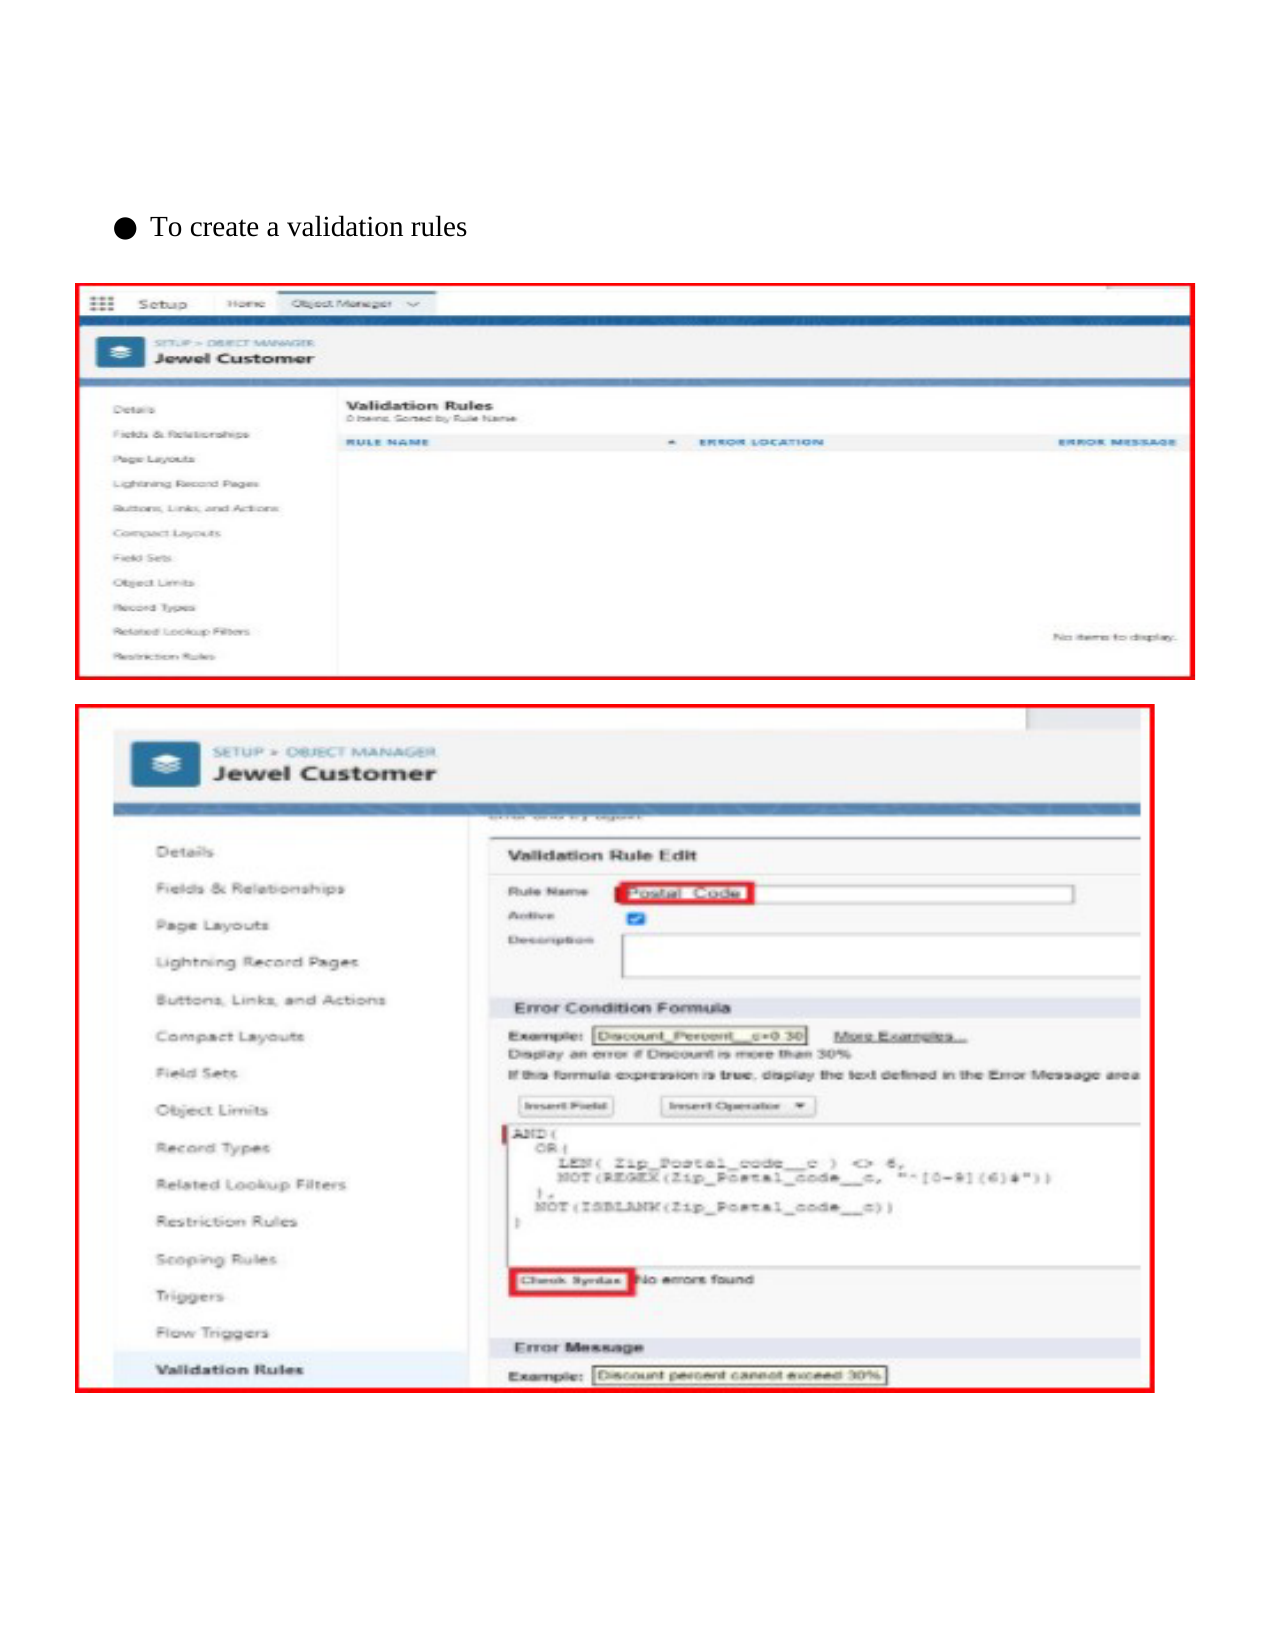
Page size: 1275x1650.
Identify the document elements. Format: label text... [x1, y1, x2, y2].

picture [75, 283, 1196, 680]
picture [75, 704, 1155, 1393]
list To create a validation rules [112, 194, 1200, 253]
